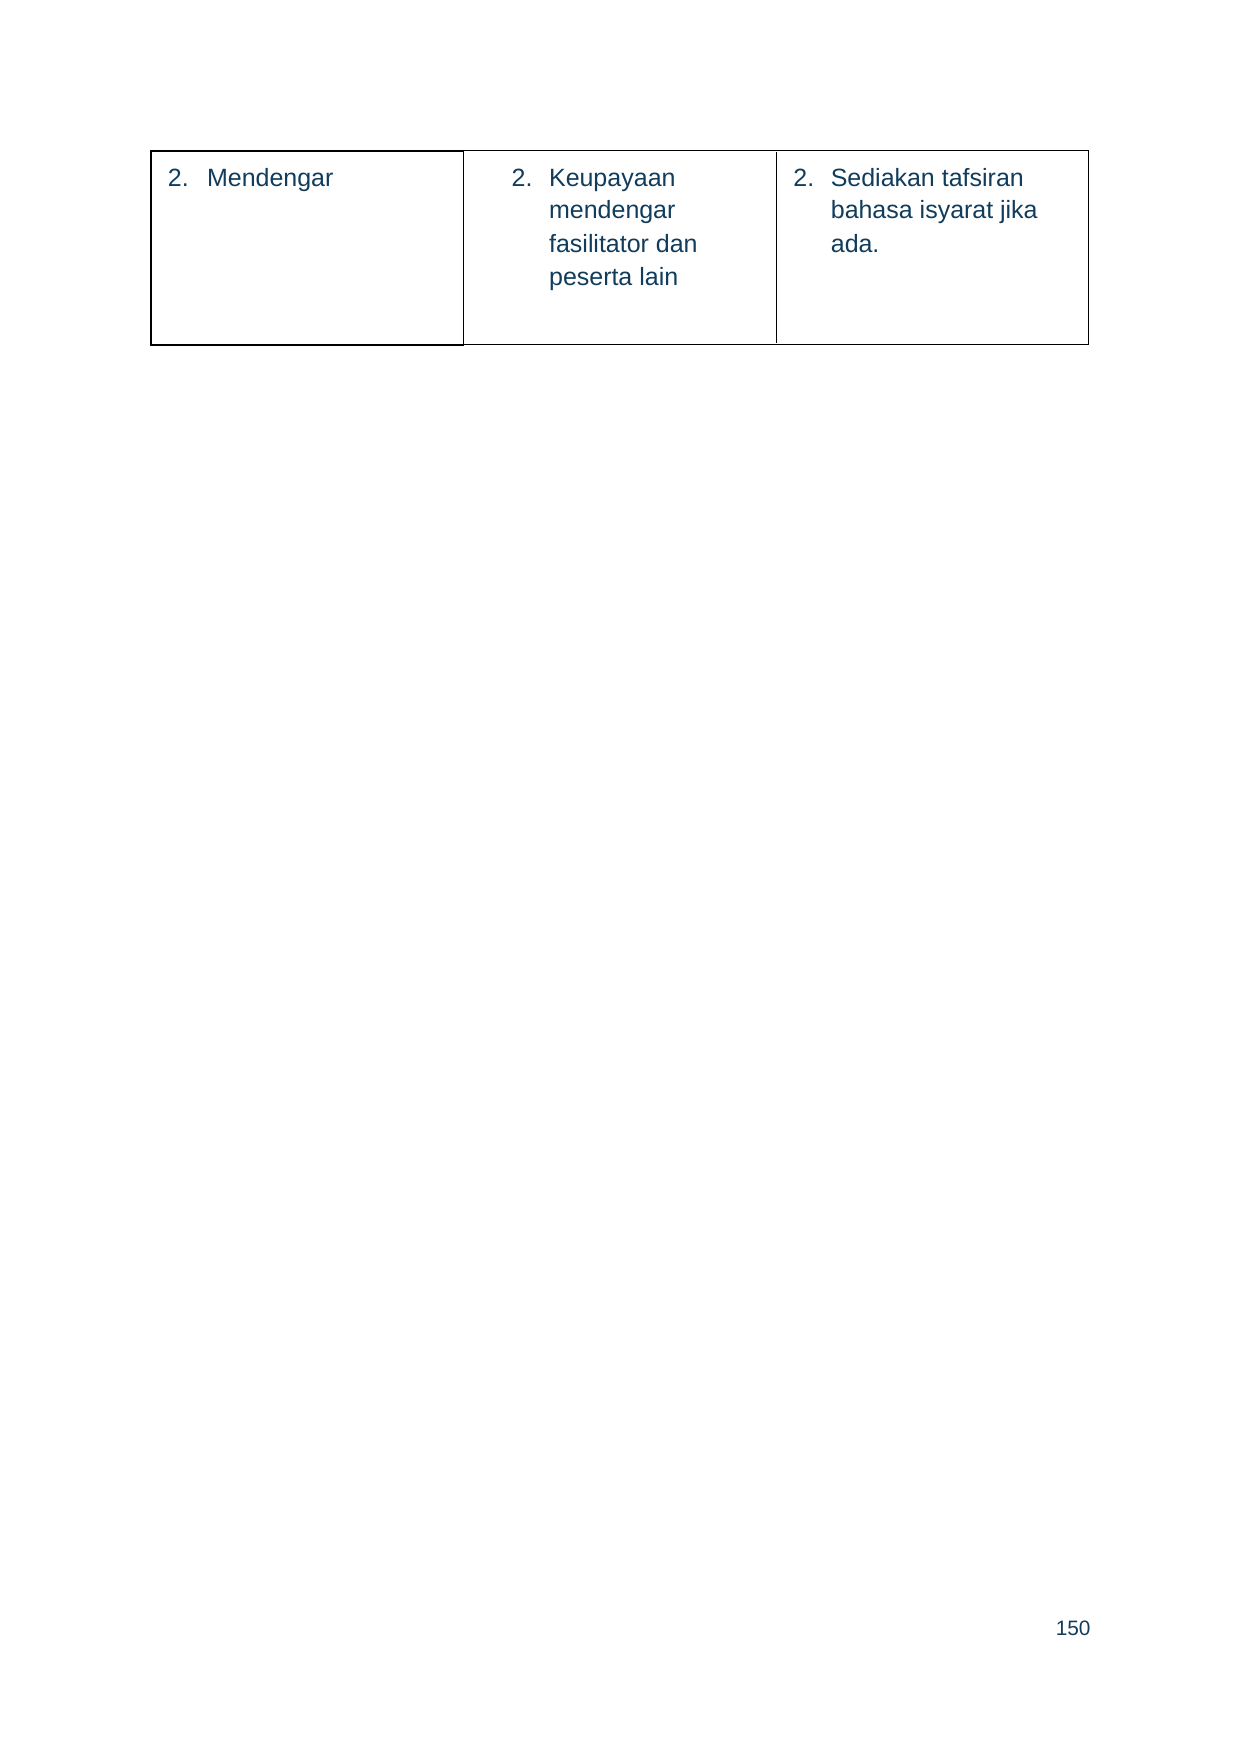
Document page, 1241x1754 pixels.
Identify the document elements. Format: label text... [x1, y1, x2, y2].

table_cell Sediakan tafsiran bahasa isyarat jika ada. [776, 151, 1088, 343]
table_cell Keupayaan mendengar fasilitator dan peserta lain [464, 151, 776, 343]
table_cell Mendengar [152, 152, 463, 343]
